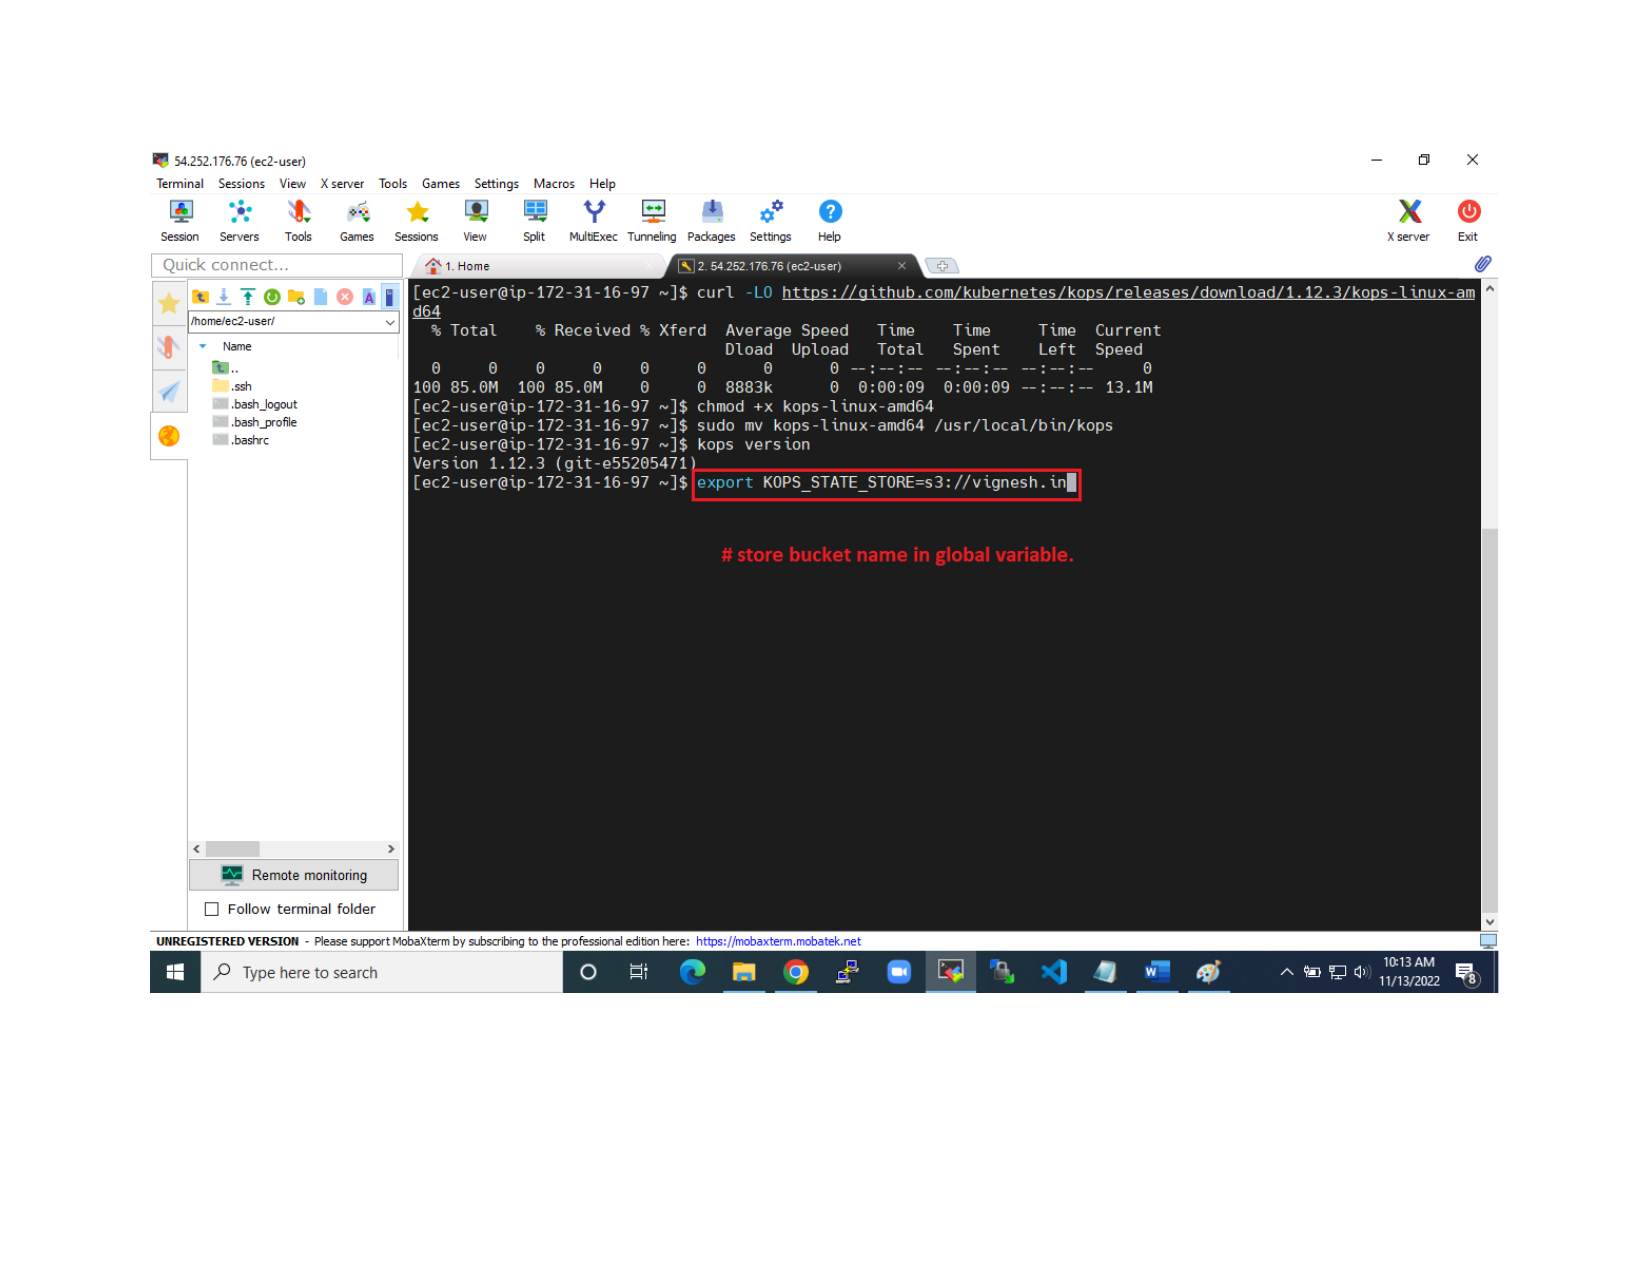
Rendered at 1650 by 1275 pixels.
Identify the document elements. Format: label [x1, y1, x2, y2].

picture [150, 150, 1499, 993]
